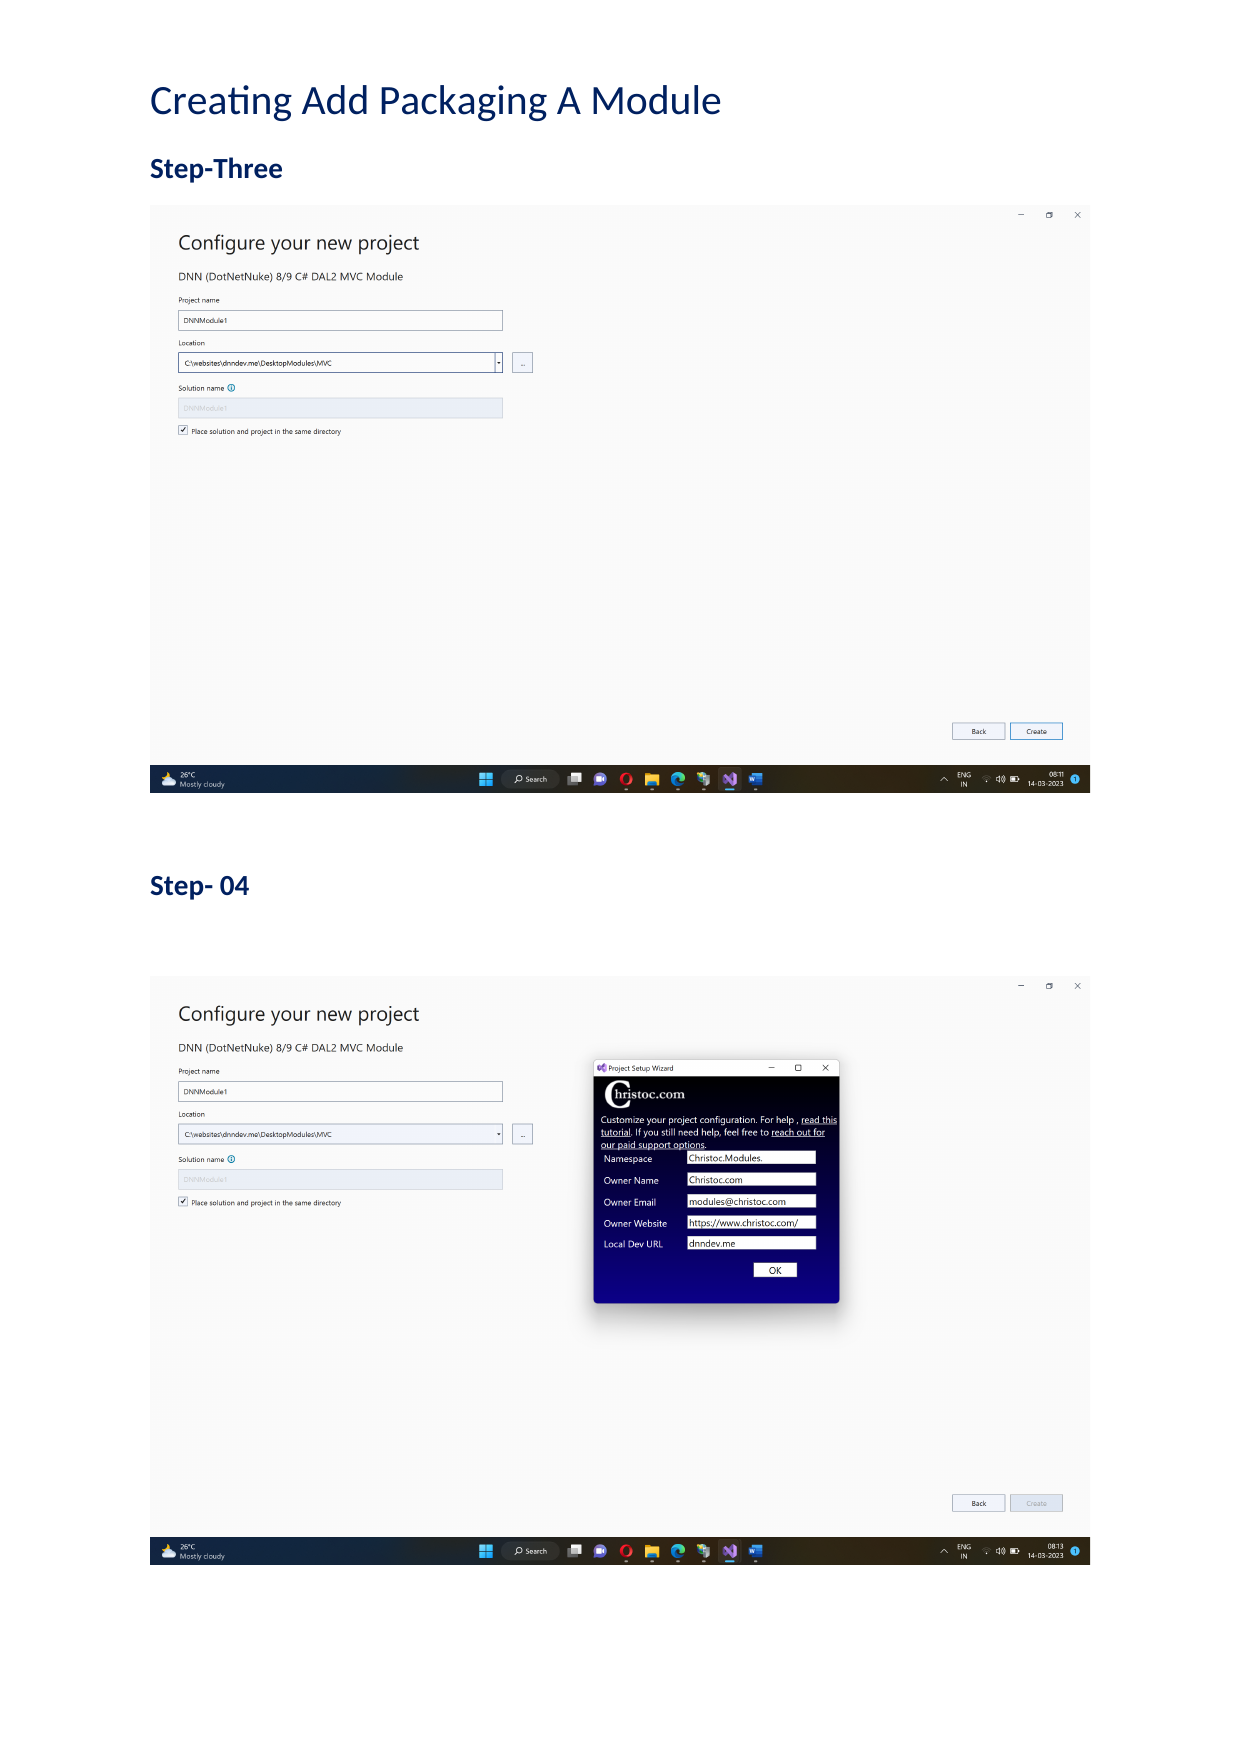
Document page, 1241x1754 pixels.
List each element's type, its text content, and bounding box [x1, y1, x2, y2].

picture [150, 205, 1091, 793]
text Step-Three [150, 150, 1090, 186]
text Step- 04 [150, 867, 1090, 902]
picture [150, 976, 1091, 1565]
